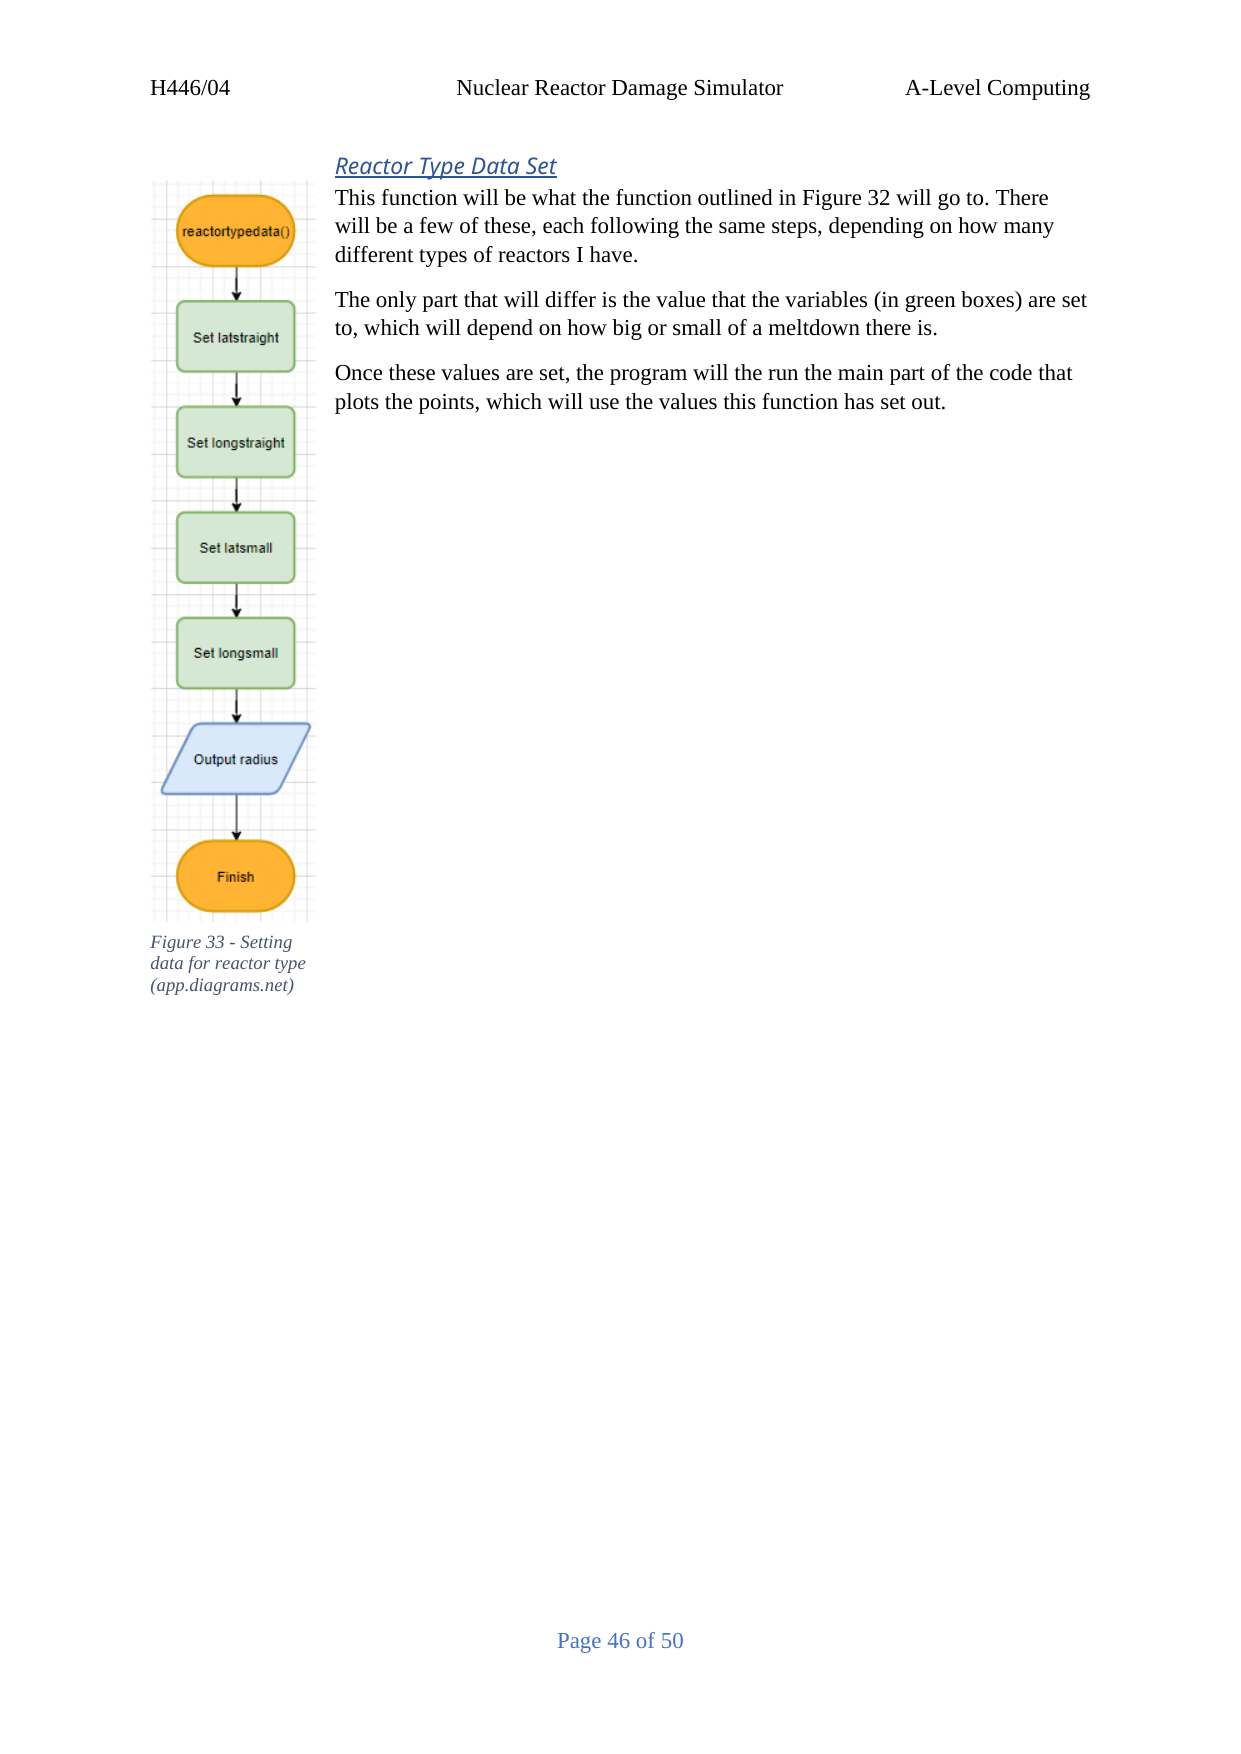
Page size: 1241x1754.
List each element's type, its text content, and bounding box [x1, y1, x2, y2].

subtitle Reactor Type Data Set [150, 150, 1090, 181]
text Once these values are set, the program will the run the main part of the code that plots the points, which will use the values this function has set out. [315, 359, 1090, 414]
text The only part that will differ is the value that the variables (in green boxes) are set to, which will depend on how big or small of a meltdown there is. [315, 286, 1090, 341]
picture [150, 180, 315, 918]
text This function will be what the function outlined in Figure 32 will go to. There will be a few of these, each following the same steps, depending on how many different types of reactors I have. [315, 184, 1090, 267]
